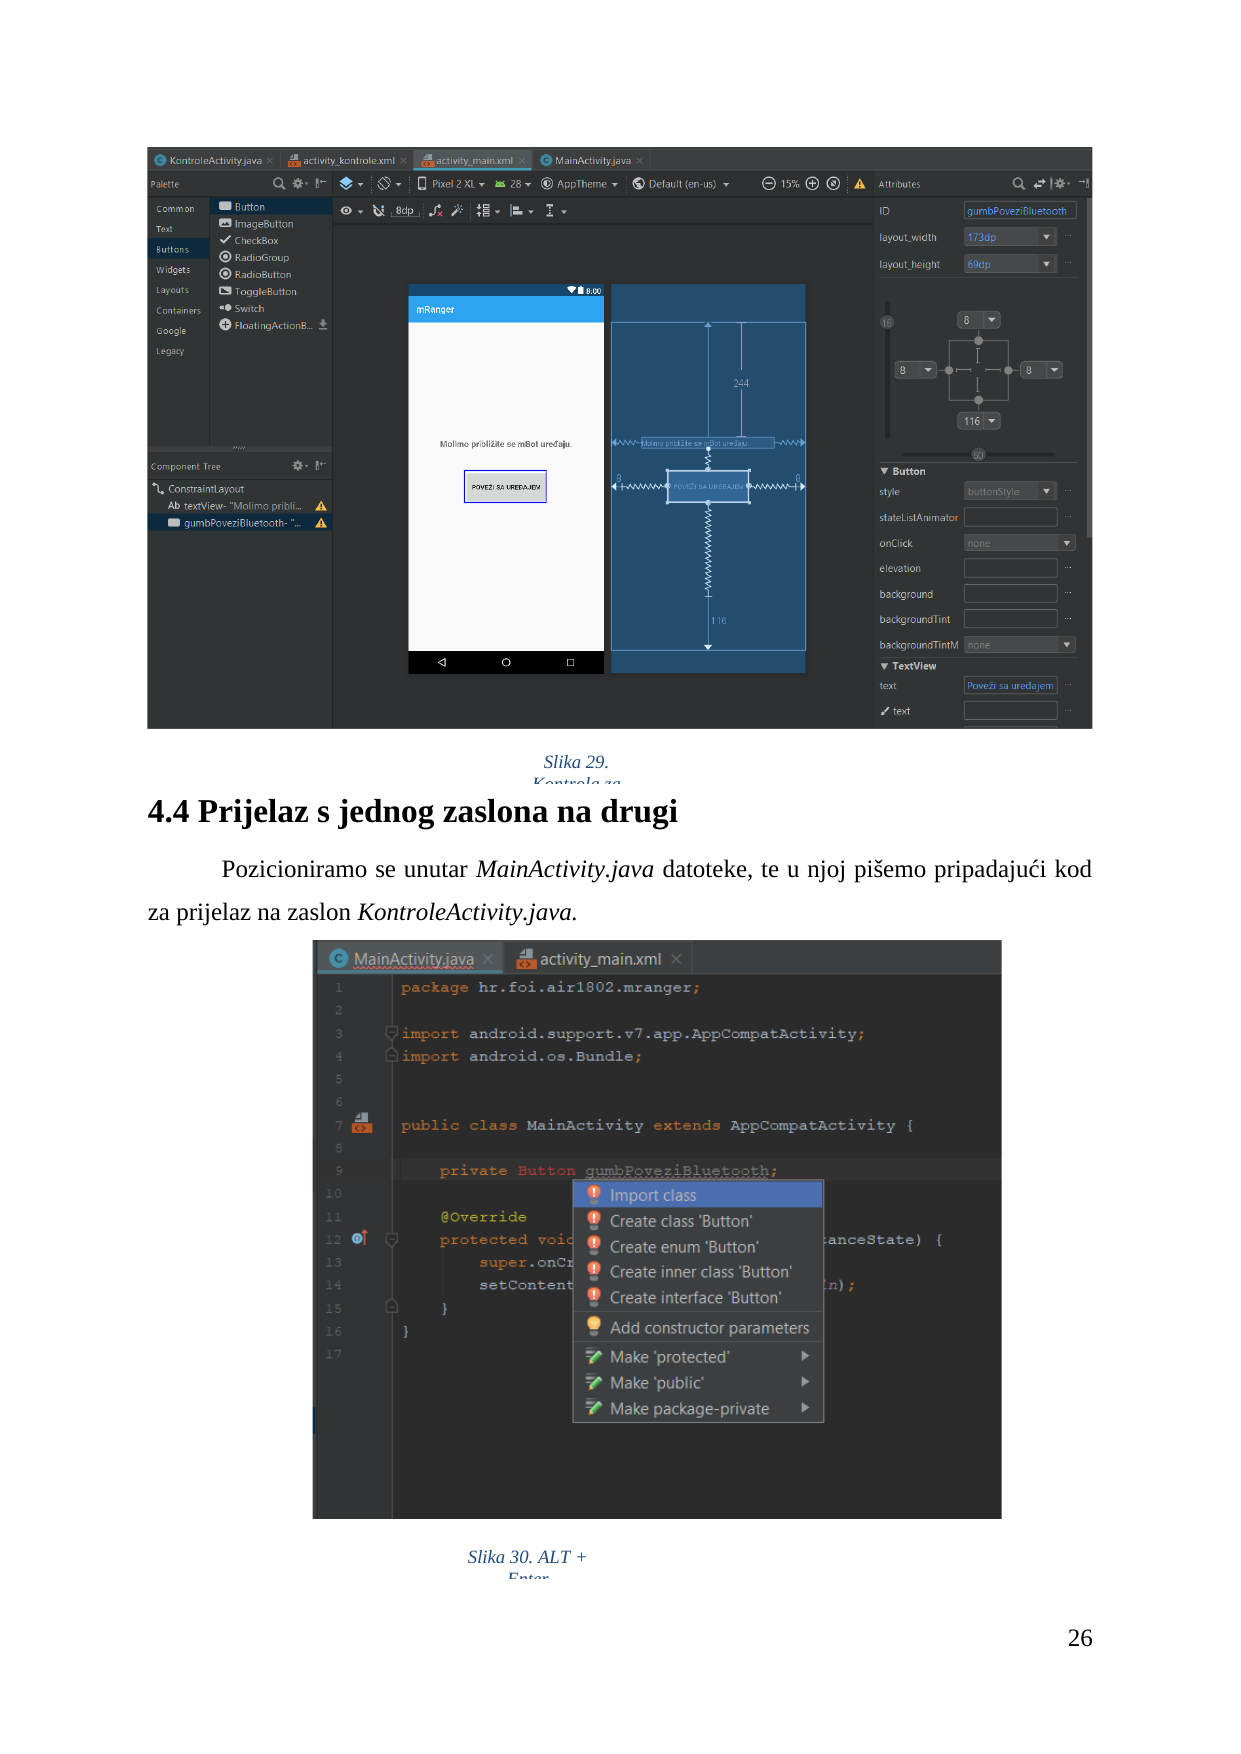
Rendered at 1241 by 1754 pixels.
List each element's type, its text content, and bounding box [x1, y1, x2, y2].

subtitle 4.4 Prijelaz s jednog zaslona na drugi [148, 729, 1093, 829]
text Pozicioniramo se unutar MainActivity.java datoteke, te u njoj pišemo pripadajući kod za prijelaz na zaslon KontroleActivity.java. [148, 854, 1093, 926]
picture [147, 147, 1093, 729]
picture [312, 940, 1002, 1519]
